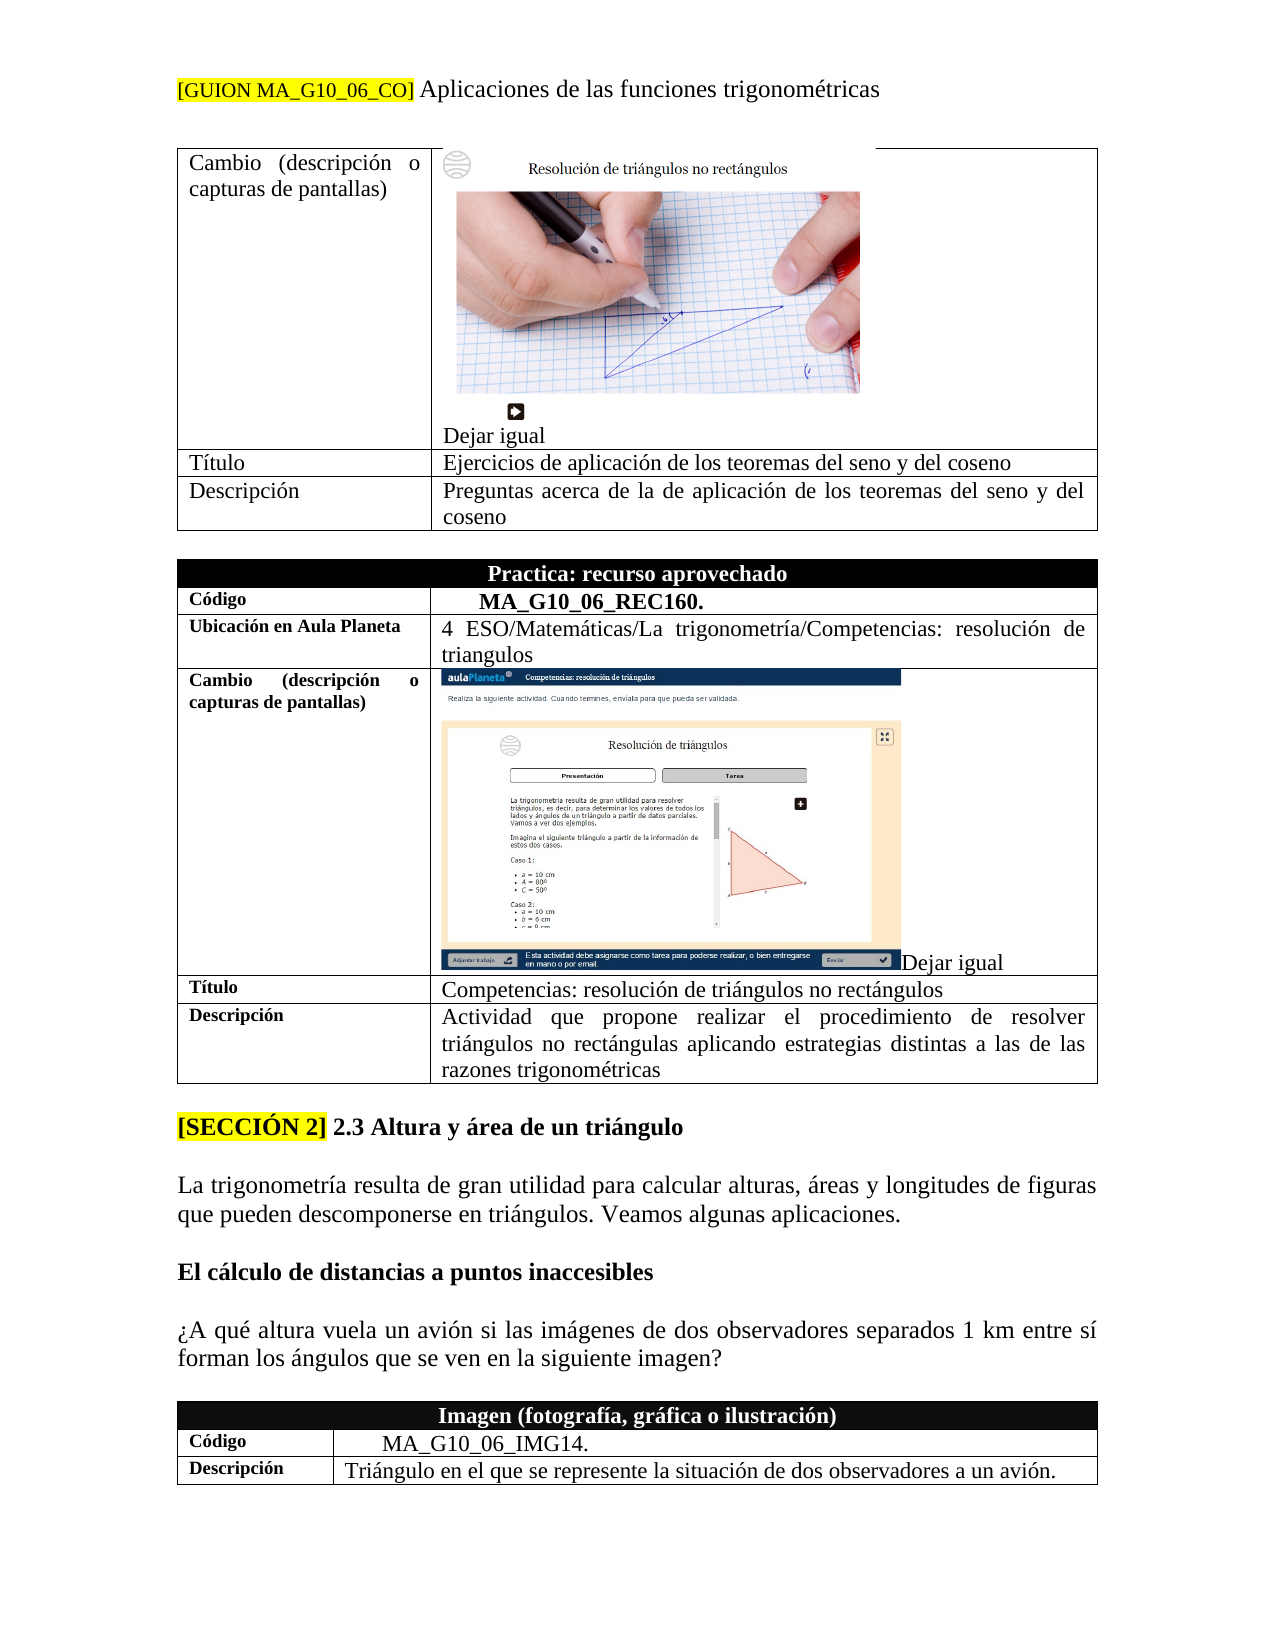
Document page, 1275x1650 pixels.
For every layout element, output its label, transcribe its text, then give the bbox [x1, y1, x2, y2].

table_header Imagen (fotografía, gráfica o ilustración) [178, 1403, 1097, 1429]
table_cell Preguntas acerca de la de aplicación de los teoremas del seno y del coseno [432, 477, 1097, 529]
table_cell Actividad que propone realizar el procedimiento de resolver triángulos no rectángulas aplicando estrategias distintas a las de las razones trigonométricas [431, 1004, 1097, 1082]
table_cell Cambio (descripción o capturas de pantallas) [178, 149, 431, 448]
table_cell 4 ESO/Matemáticas/La trigonometría/Competencias: resolución de triangulos [431, 615, 1097, 668]
table_cell Título [178, 976, 430, 1002]
subtitle El cálculo de distancias a puntos inaccesibles [177, 1257, 1098, 1286]
table_cell Ejercicios de aplicación de los teoremas del seno y del coseno [432, 450, 1097, 476]
table_cell Triángulo en el que se represente la situación de dos observadores a un avión. [334, 1457, 1097, 1484]
table_cell Cambio (descripción o capturas de pantallas) [178, 669, 430, 975]
table_cell Descripción [178, 1004, 430, 1082]
picture [441, 668, 902, 970]
table_cell [334, 1430, 1097, 1456]
table_cell Código [178, 1430, 333, 1456]
text [SECCIÓN 2] 2.3 Altura y área de un triángulo [327, 1112, 1098, 1141]
text La trigonometría resulta de gran utilidad para calcular alturas, áreas y longitudes de figuras que pueden descomponerse en triángulos. Veamos algunas aplicaciones. [177, 1170, 1098, 1228]
table_cell Título [178, 450, 431, 476]
picture [442, 148, 876, 422]
text ¿A qué altura vuela un avión si las imágenes de dos observadores separados 1 km entre sí forman los ángulos que se ven en la siguiente imagen? [177, 1315, 1098, 1372]
table_cell Dejar igual [431, 669, 1097, 975]
table_cell Código [178, 588, 430, 614]
table_cell Descripción [178, 477, 431, 529]
table_cell [431, 588, 1097, 614]
table_header Practica: recurso aprovechado [178, 560, 1097, 587]
table_cell Ubicación en Aula Planeta [178, 615, 430, 668]
table_cell Dejar igual [432, 149, 1097, 448]
table_cell Descripción [178, 1457, 333, 1484]
table_cell Competencias: resolución de triángulos no rectángulos [431, 976, 1097, 1002]
